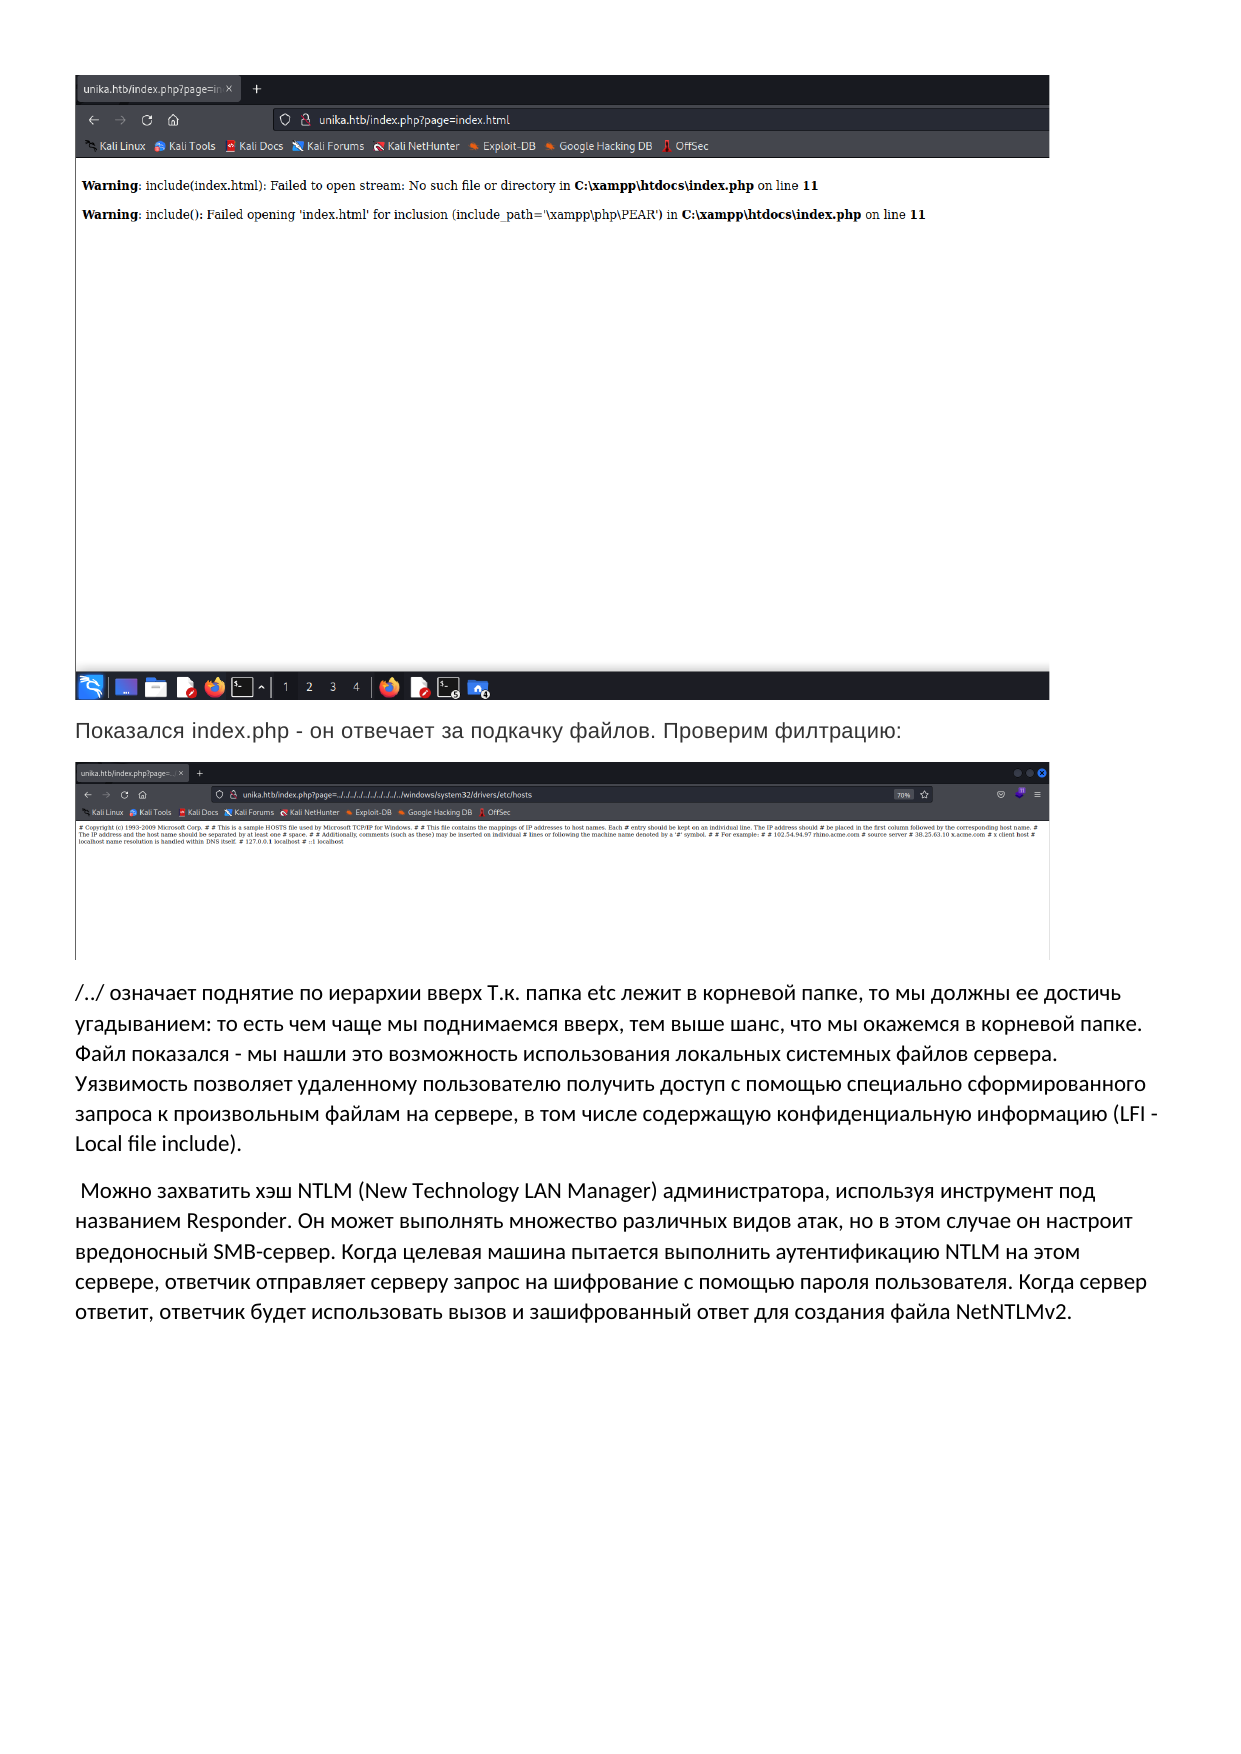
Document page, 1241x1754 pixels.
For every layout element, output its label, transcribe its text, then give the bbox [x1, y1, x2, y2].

text /../ означает поднятие по иерархии вверх Т.к. папка etc лежит в корневой папке, то мы должны ее достичь угадыванием: то есть чем чаще мы поднимаемся вверх, тем выше шанс, что мы окажемся в корневой папке. Файл показался - мы нашли это возможность использования локальных системных файлов сервера. Уязвимость позволяет удаленному пользователю получить доступ с помощью специально сформированного запроса к произвольным файлам на сервере, в том числе содержащую конфиденциальную информацию (LFI - Local file include). [75, 978, 1165, 1158]
picture [75, 75, 1050, 700]
text Можно захватить хэш NTLM (New Technology LAN Manager) администратора, используя инструмент под названием Responder. Он может выполнять множество различных видов атак, но в этом случае он настроит вредоносный SMB-сервер. Когда целевая машина пытается выполнить аутентификацию NTLM на этом сервере, ответчик отправляет серверу запрос на шифрование с помощью пароля пользователя. Когда сервер ответит, ответчик будет использовать вызов и зашифрованный ответ для создания файла NetNTLMv2. [75, 1176, 1165, 1325]
picture [75, 762, 1050, 960]
text Показался index.php - он отвечает за подкачку файлов. Проверим филтрацию: [75, 718, 1165, 744]
